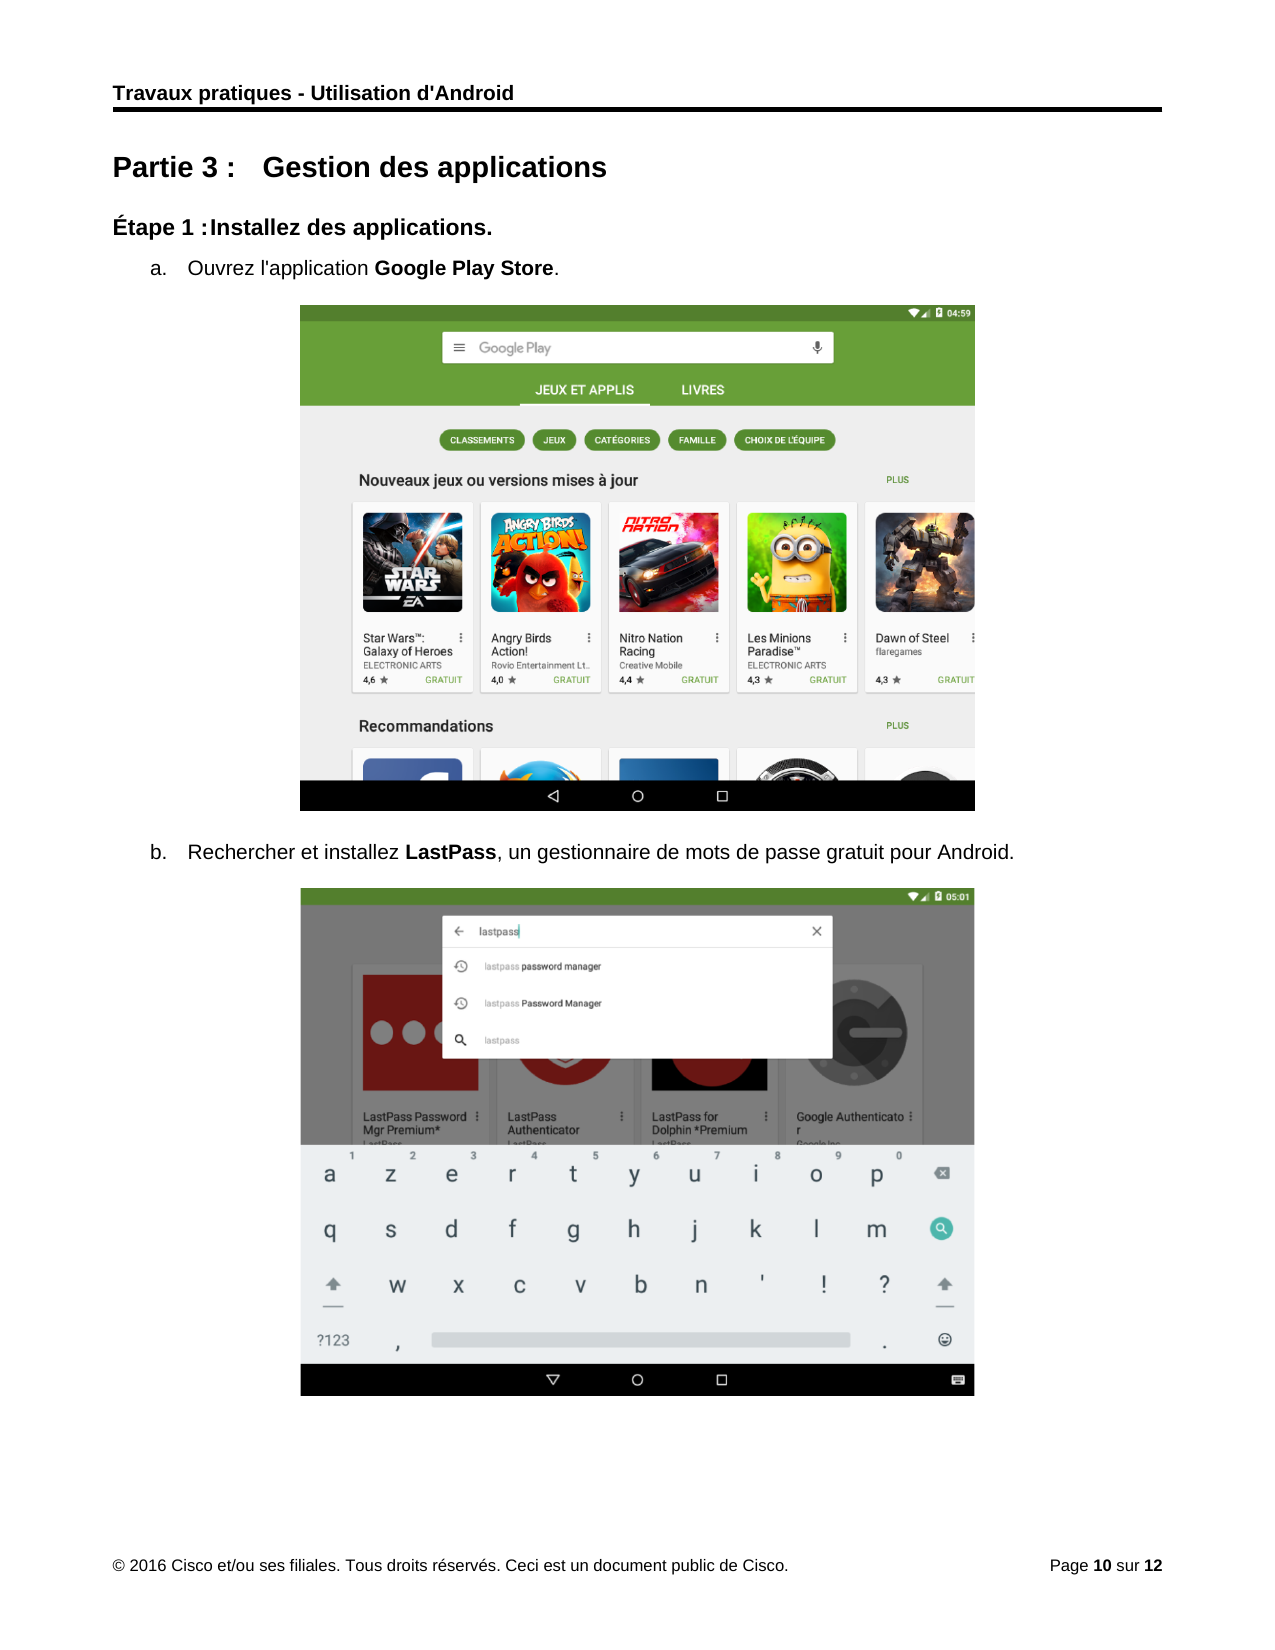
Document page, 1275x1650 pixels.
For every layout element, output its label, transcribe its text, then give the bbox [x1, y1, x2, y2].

text Rechercher et installez LastPass, un gestionnaire de mots de passe gratuit pour Android. [150, 840, 1162, 864]
text Installez des applications. [112, 213, 1162, 240]
text Gestion des applications [112, 150, 1162, 183]
text Ouvrez l'application Google Play Store. [150, 256, 1162, 280]
picture [300, 305, 975, 811]
picture [300, 888, 975, 1396]
